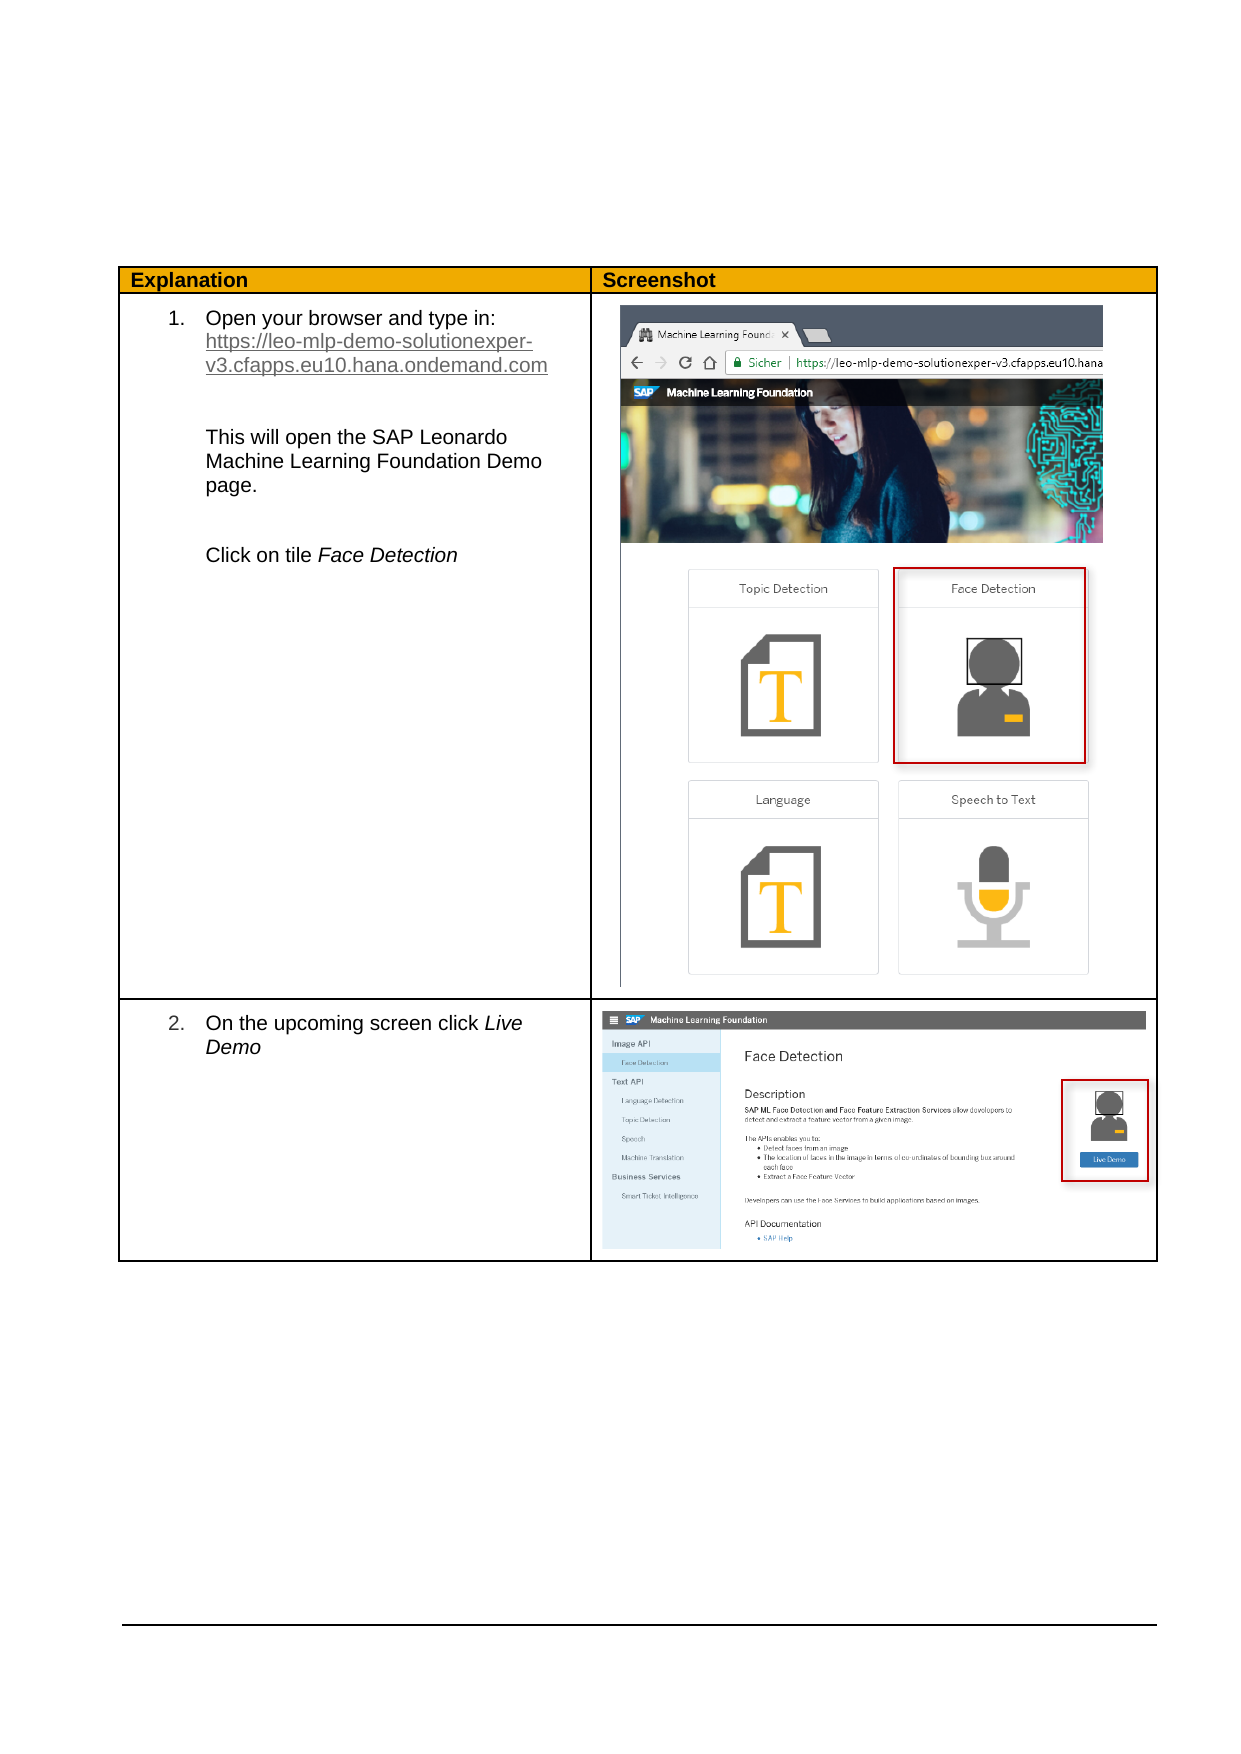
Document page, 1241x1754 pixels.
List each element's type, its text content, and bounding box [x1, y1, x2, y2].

table_cell Open your browser and type in: https://leo-mlp-demo-solutionexper-v3.cfapps.eu10.hana.ondemand.com This will open the SAP Leonardo Machine Learning Foundation Demo page. Click on tile Face Detection [120, 294, 590, 998]
table_cell [592, 1000, 1156, 1259]
picture [602, 1011, 1146, 1249]
picture [1063, 1081, 1146, 1180]
table_cell [592, 294, 1156, 998]
picture [620, 305, 1103, 987]
table_header Screenshot [592, 268, 1156, 292]
table_header Explanation [120, 268, 590, 292]
table_cell On the upcoming screen click Live Demo [120, 1000, 590, 1259]
